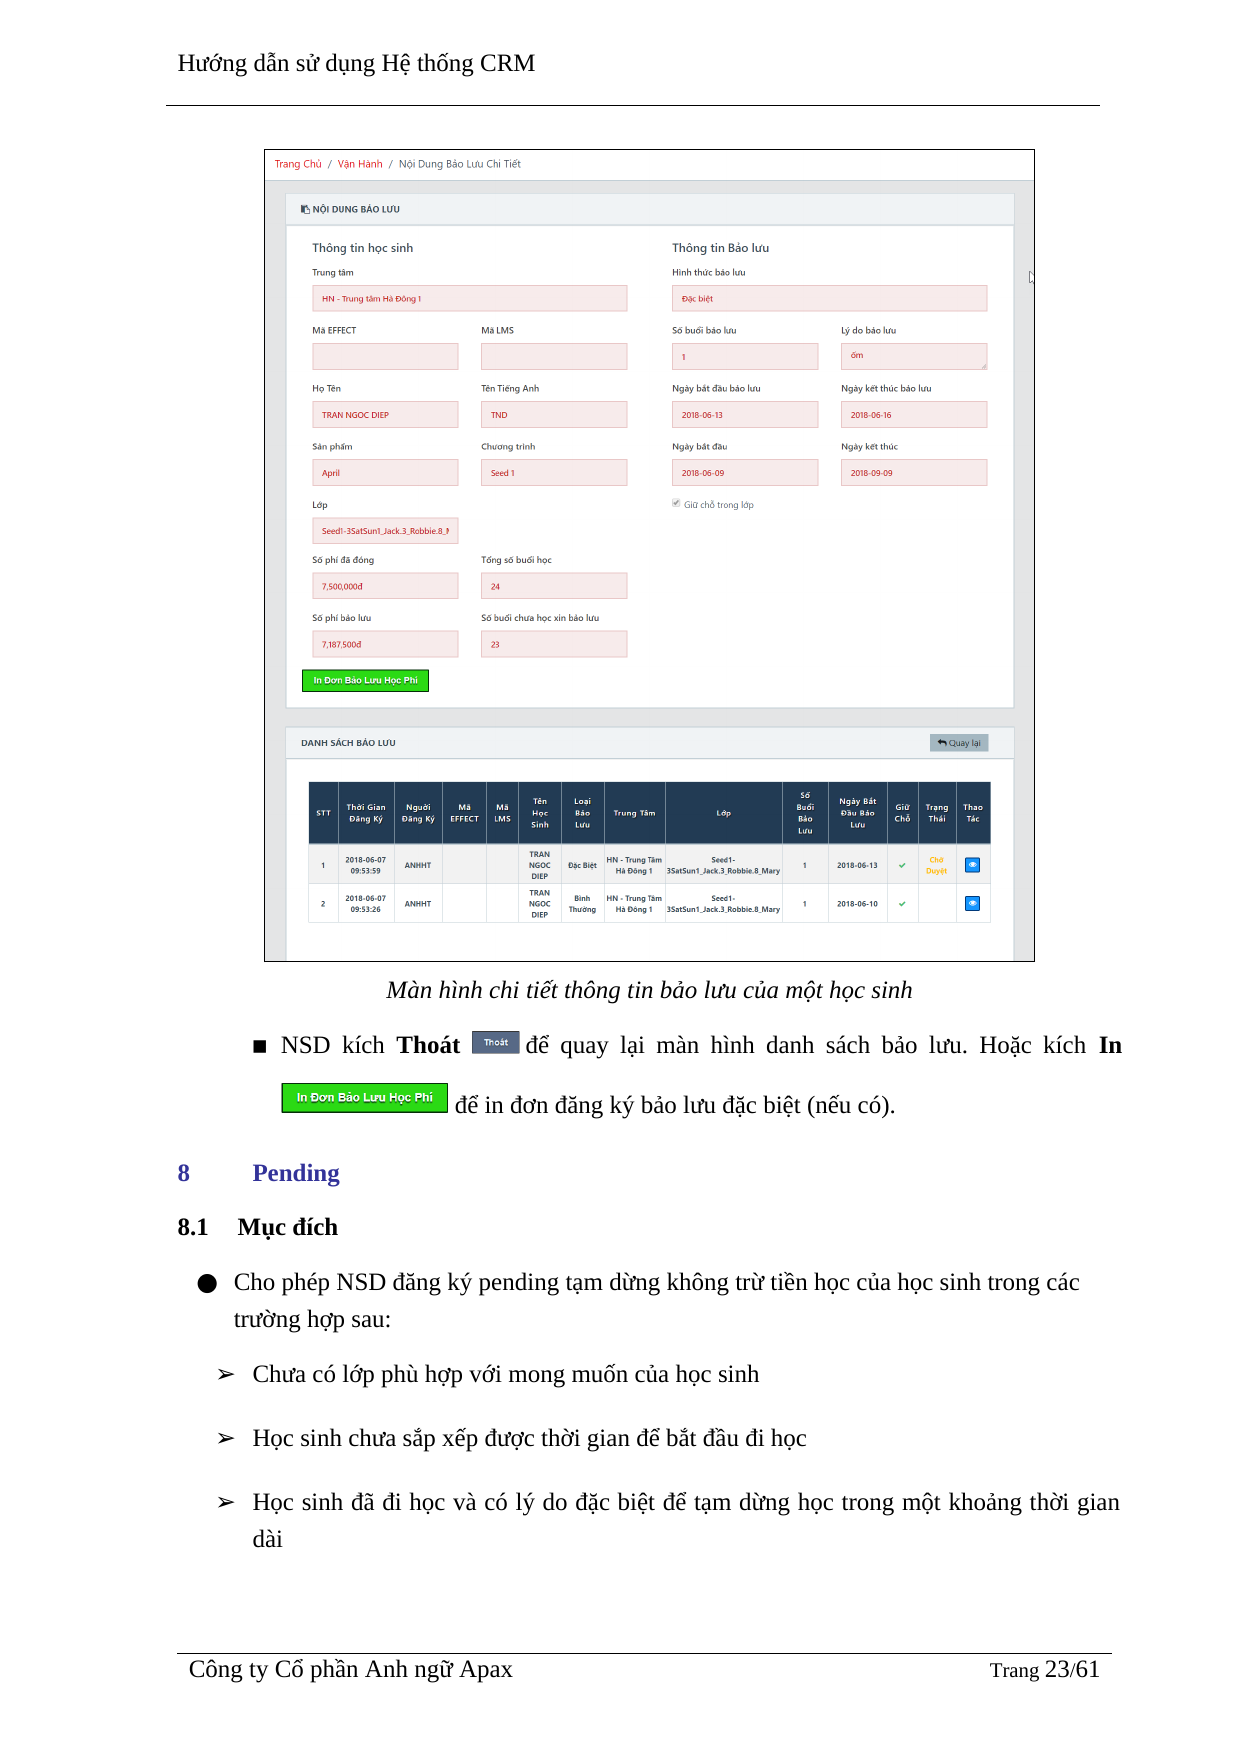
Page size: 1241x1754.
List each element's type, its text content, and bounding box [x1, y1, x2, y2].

list Học sinh chưa sắp xếp được thời gian để bắt đầu đi học [215, 1409, 1122, 1461]
picture [280, 1081, 449, 1114]
text Màn hình chi tiết thông tin bảo lưu của một học sinh [177, 975, 1122, 1004]
list Chưa có lớp phù hợp với mong muốn của học sinh [215, 1346, 1122, 1397]
picture [265, 150, 1034, 961]
list Học sinh đã đi học và có lý do đặc biệt để tạm dừng học trong một khoảng thời gian dài [215, 1473, 1122, 1553]
list NSD kích Thoát để quay lại màn hình danh sách bảo lưu. Hoặc kích In để in đơn đăng ký bảo lưu đặc biệt (nếu có). [251, 1016, 1122, 1119]
subtitle Pending [177, 1158, 1122, 1187]
picture [471, 1027, 526, 1054]
subtitle Mục đích [177, 1212, 1122, 1241]
list Cho phép NSD đăng ký pending tạm dừng không trừ tiền học của học sinh trong các trường hợp sau: [196, 1253, 1122, 1333]
